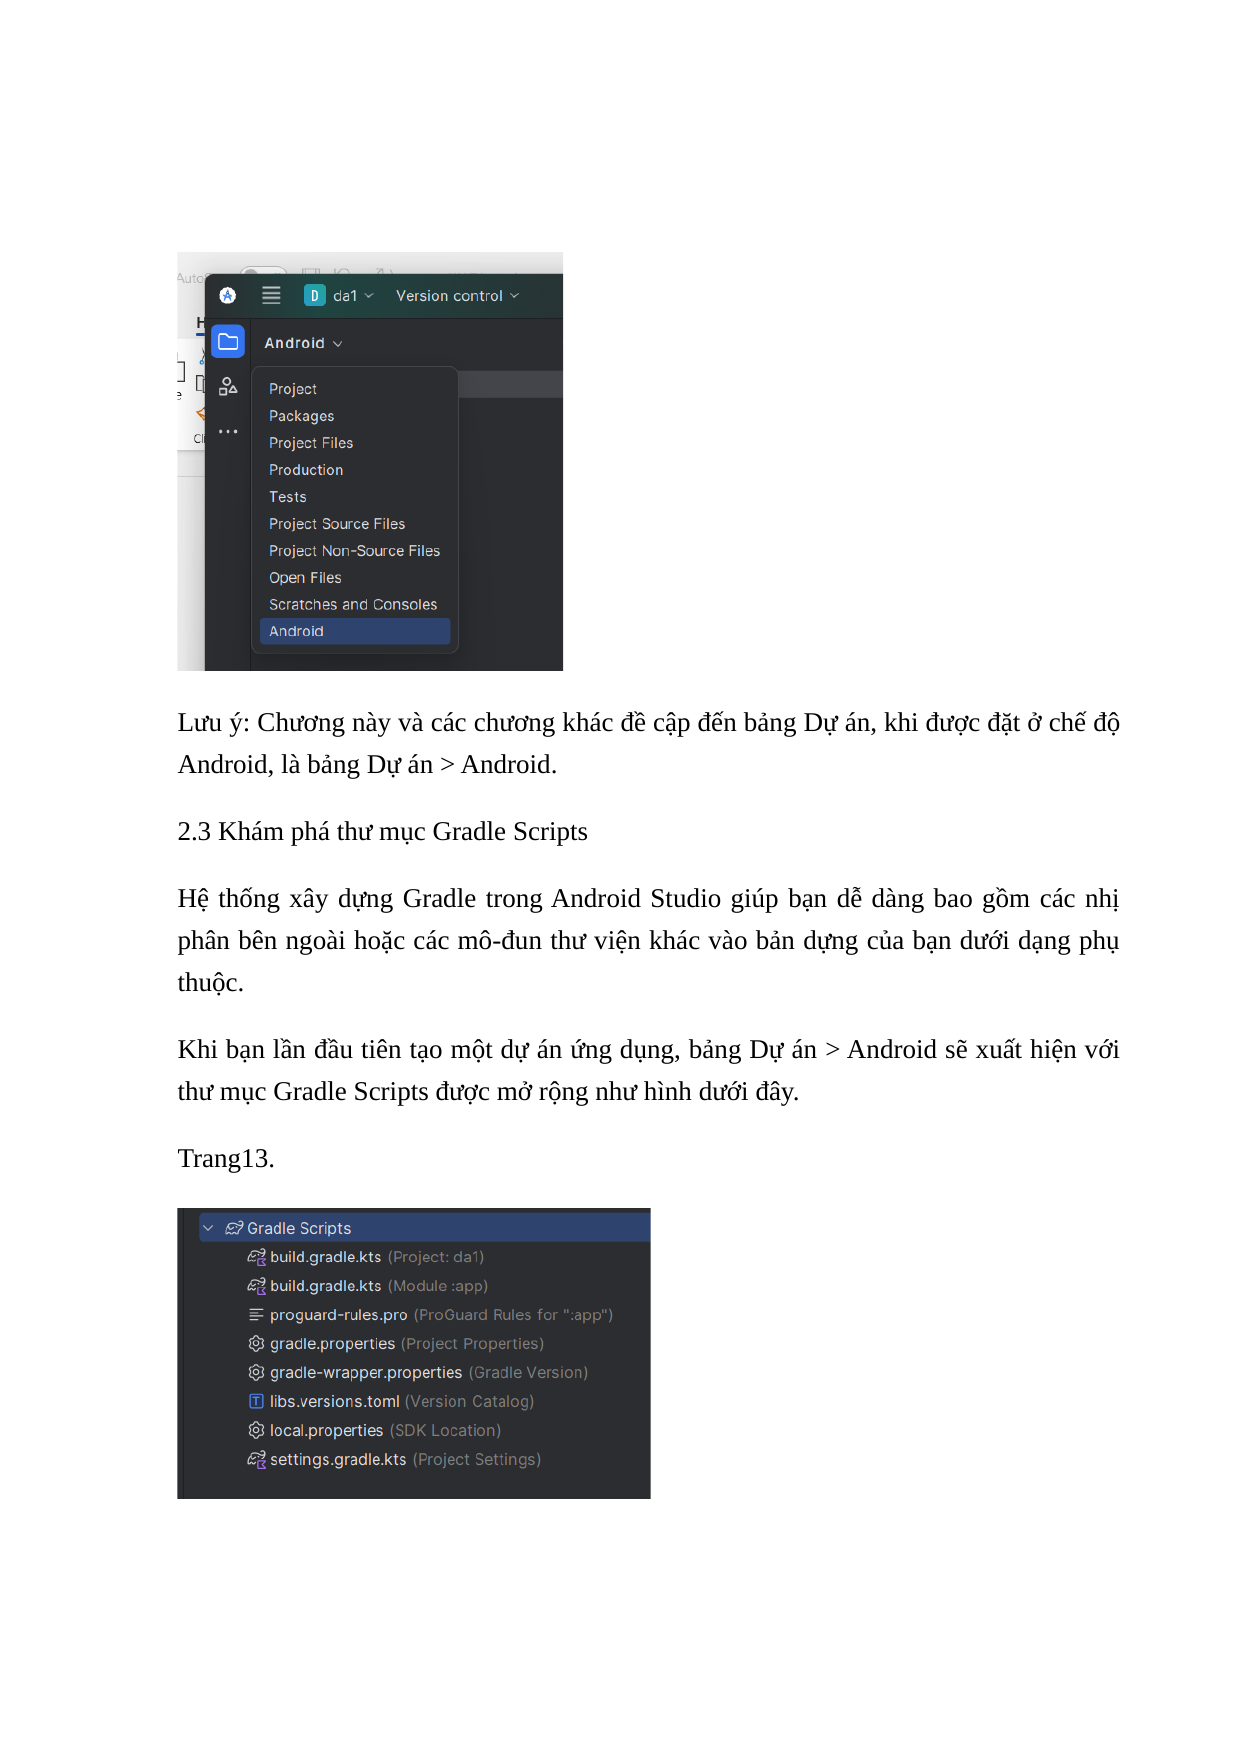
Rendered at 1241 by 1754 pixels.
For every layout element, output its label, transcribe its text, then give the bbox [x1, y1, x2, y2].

text Lưu ý: Chương này và các chương khác đề cập đến bảng Dự án, khi được đặt ở chế độ Android, là bảng Dự án > Android. [177, 706, 1122, 779]
text 2.3 Khám phá thư mục Gradle Scripts [177, 815, 1122, 846]
picture [177, 1208, 651, 1499]
picture [177, 252, 564, 671]
text Khi bạn lần đầu tiên tạo một dự án ứng dụng, bảng Dự án > Android sẽ xuất hiện với thư mục Gradle Scripts được mở rộng như hình dưới đây. [177, 1033, 1122, 1106]
text Trang13. [177, 1142, 1122, 1173]
text Hệ thống xây dựng Gradle trong Android Studio giúp bạn dễ dàng bao gồm các nhị phân bên ngoài hoặc các mô-đun thư viện khác vào bản dựng của bạn dưới dạng phụ thuộc. [177, 882, 1122, 997]
